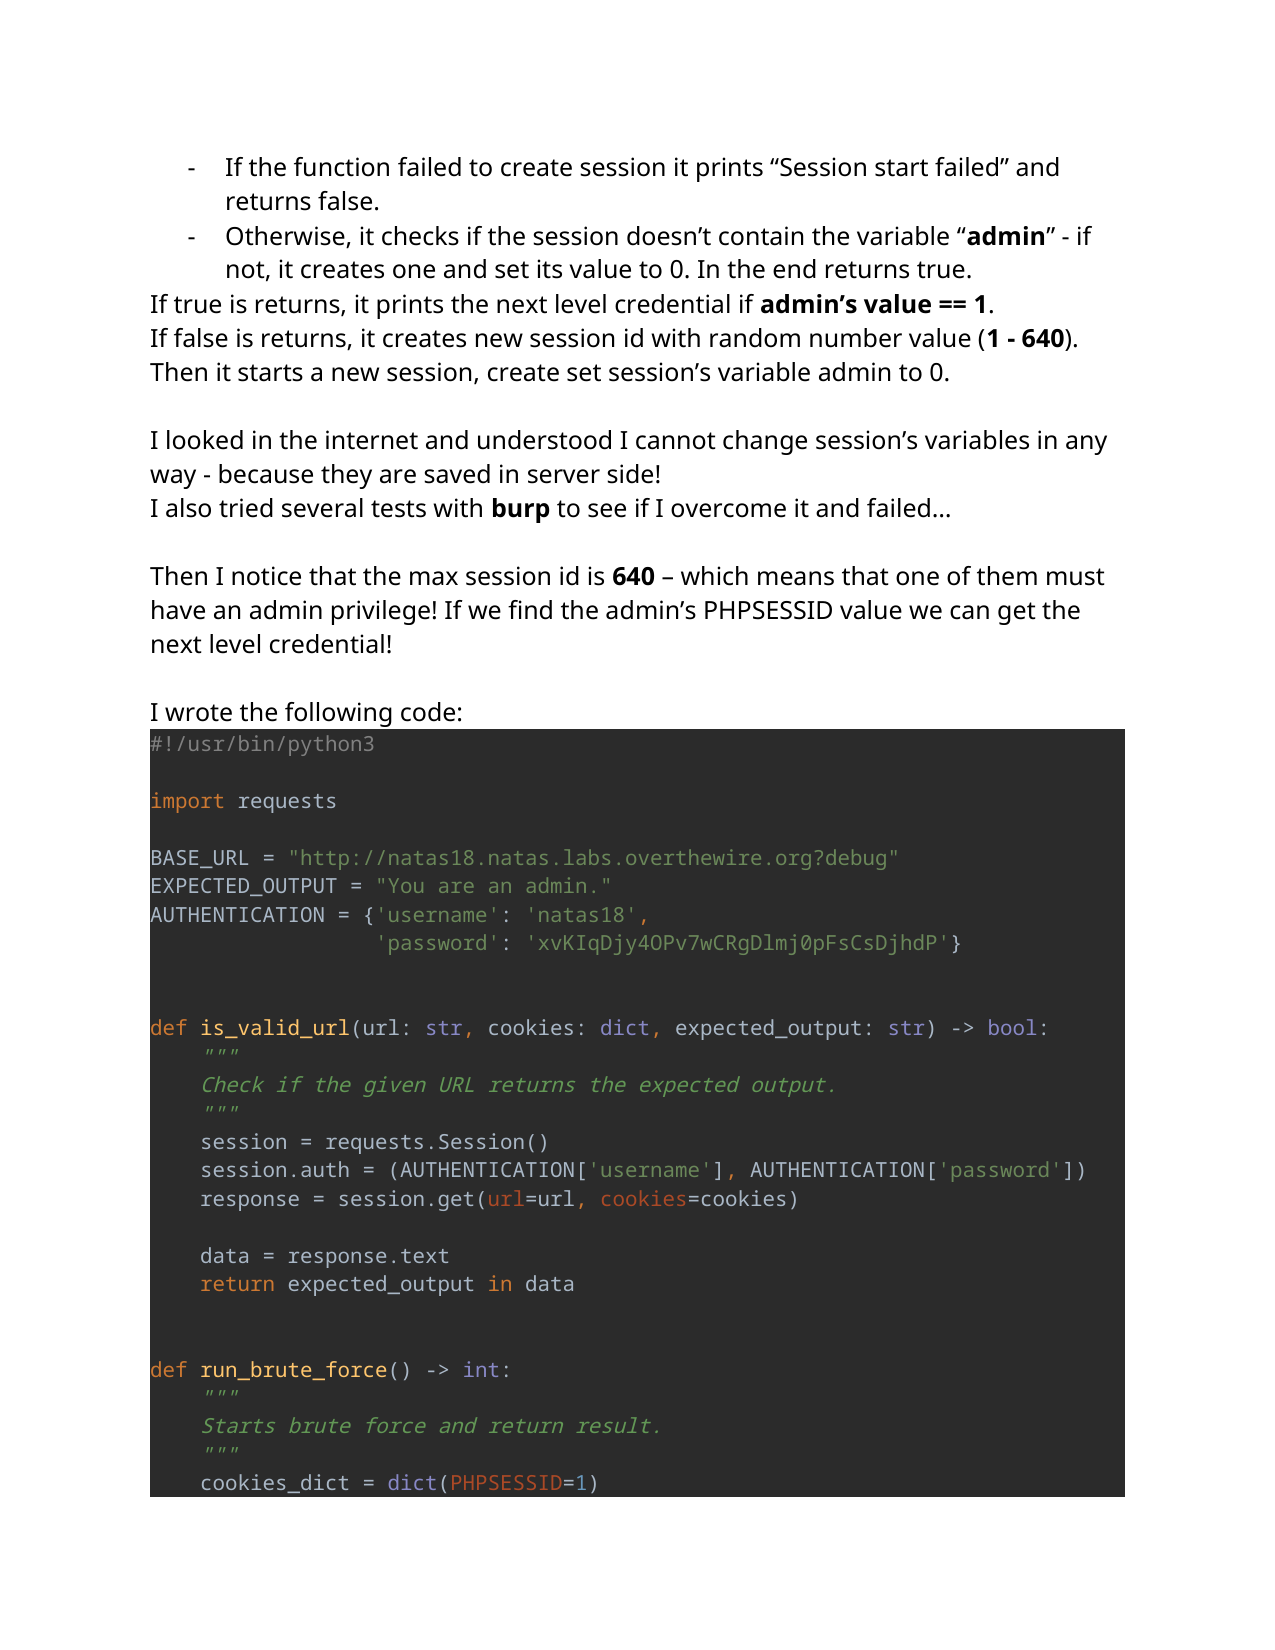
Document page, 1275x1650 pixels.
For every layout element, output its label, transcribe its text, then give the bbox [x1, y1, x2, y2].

text If false is returns, it creates new session id with random number value (1 - 640). Then it starts a new session, create set session’s variable admin to 0. [150, 320, 1125, 388]
text If true is returns, it prints the next level credential if admin’s value == 1. [150, 286, 1125, 320]
text I wrote the following code: [150, 695, 1125, 729]
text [150, 729, 1125, 1497]
text I looked in the internet and understood I cannot change session’s variables in any way - because they are saved in server side! [150, 422, 1125, 491]
text Then I notice that the max session id is 640 – which means that one of them must have an admin privilege! If we find the admin’s PHPSESSID value we can get the next level credential! [150, 559, 1125, 661]
list If the function failed to create session it prints “Session start failed” and returns false. [187, 150, 1125, 218]
text I also tried several tests with burp to see if I overcome it and failed… [150, 491, 1125, 525]
list Otherwise, it checks if the session doesn’t contain the variable “admin” - if not, it creates one and set its value to 0. In the end returns true. [187, 218, 1125, 286]
